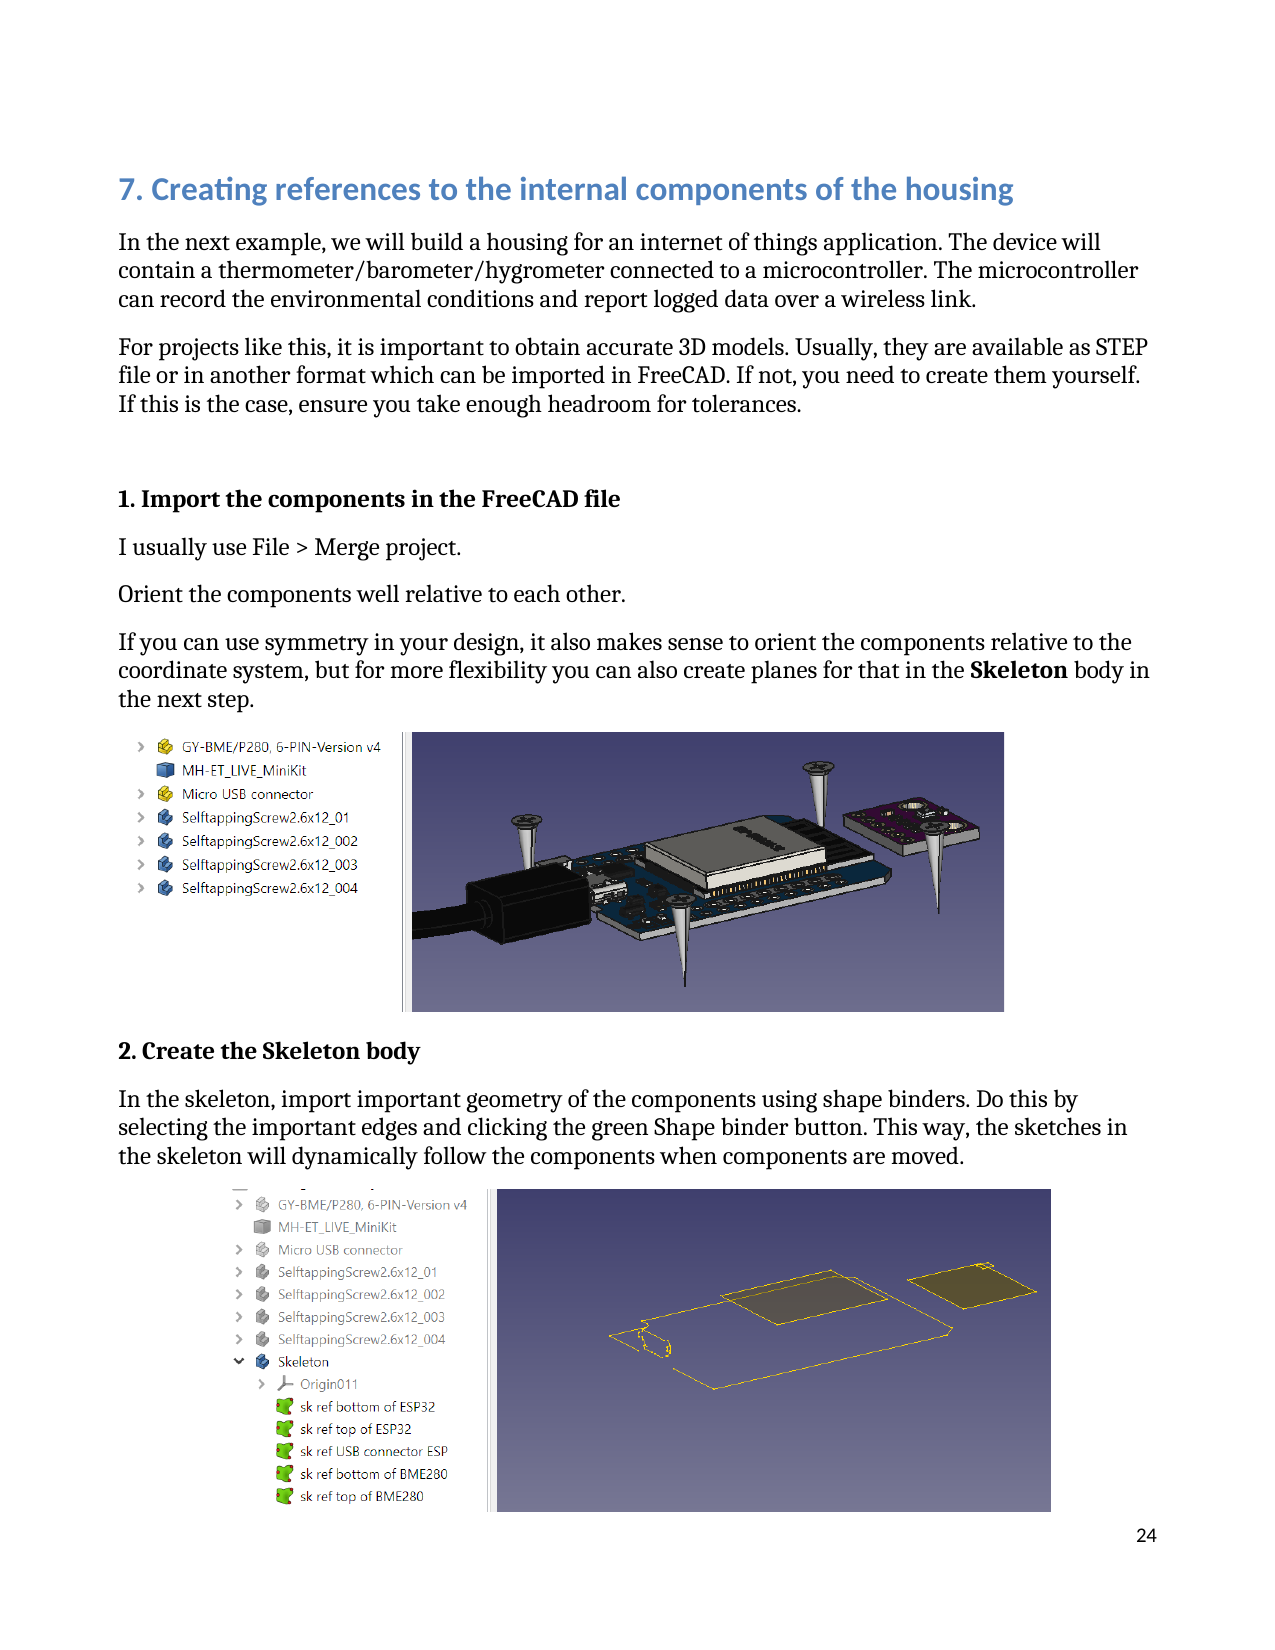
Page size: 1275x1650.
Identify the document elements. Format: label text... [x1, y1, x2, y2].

picture [224, 1189, 1051, 1512]
text Orient the components well relative to each other. [118, 580, 1157, 609]
subtitle Creating references to the internal components of the housing [118, 168, 1157, 209]
text For projects like this, it is important to obtain accurate 3D models. Usually, they are available as STEP file or in another format which can be imported in FreeCAD. If not, you need to create them yourself. If this is the case, ensure you take enough headroom for tolerances. [118, 333, 1157, 419]
text In the next example, we will build a housing for an internet of things application. The device will contain a thermometer/barometer/hygrometer connected to a microcontroller. The microcontroller can record the environmental conditions and report logged data over a wireless link. [118, 228, 1157, 314]
picture [129, 732, 1005, 1012]
text I usually use File > Merge project. [118, 533, 1157, 561]
text If you can use symmetry in your design, it also makes sense to orient the components relative to the coordinate system, but for more flexibility you can also create planes for that in the Skeleton body in the next step. [118, 628, 1157, 714]
text In the skeleton, import important geometry of the components using shape binders. Do this by selecting the important edges and clicking the green Shape binder button. This way, the sketches in the skeleton will dynamically follow the components when components are moved. [118, 1084, 1157, 1171]
text 1. Import the components in the FreeCAD file [118, 485, 1157, 514]
text 2. Create the Skeleton body [118, 1037, 1157, 1066]
